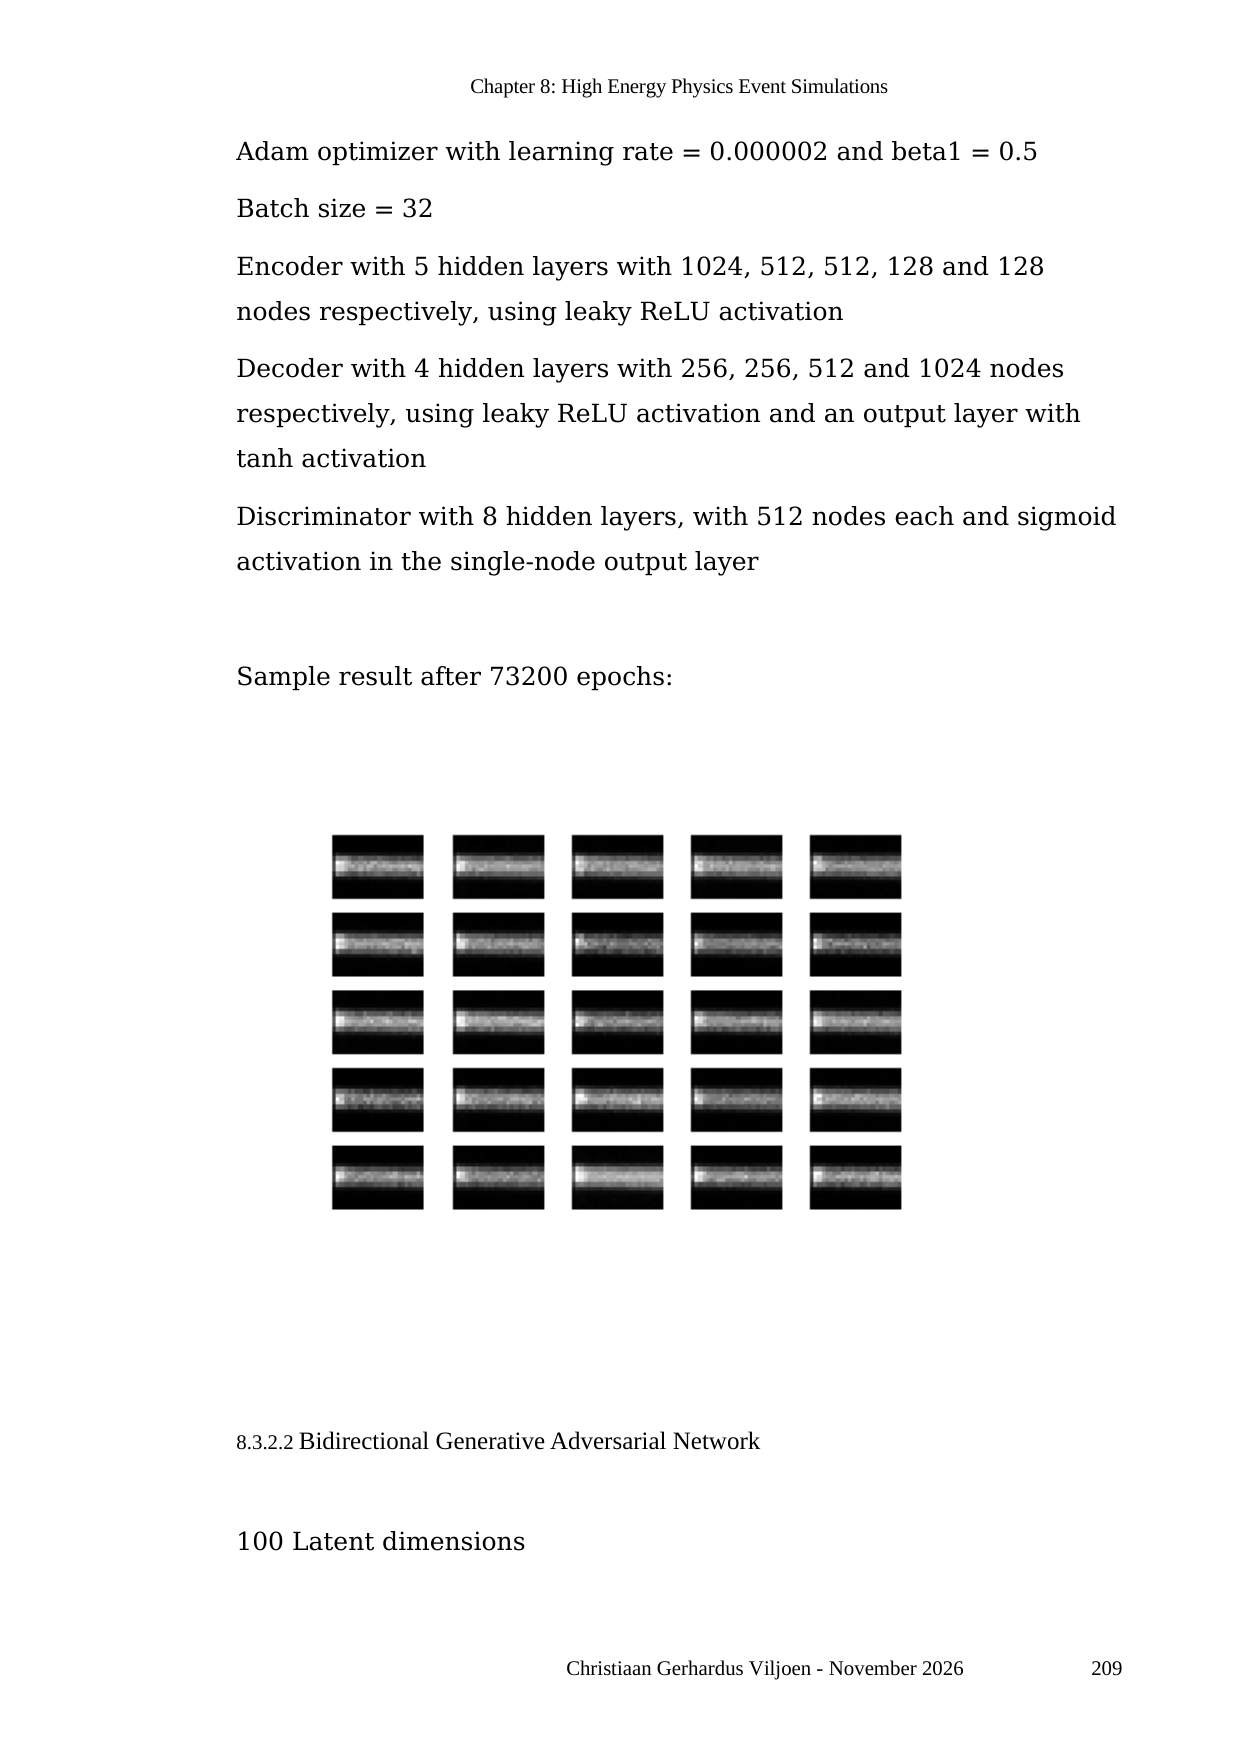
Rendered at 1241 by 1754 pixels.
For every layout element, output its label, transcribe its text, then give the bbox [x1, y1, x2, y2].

picture [236, 775, 980, 1272]
text Batch size = 32 [236, 193, 1122, 223]
text Sample result after 73200 epochs: [236, 660, 1122, 690]
text Discriminator with 8 hidden layers, with 512 nodes each and sigmoid activation in the single-node output layer [236, 500, 1122, 575]
text Encoder with 5 hidden layers with 1024, 512, 512, 128 and 128 nodes respectively, using leaky ReLU activation [236, 250, 1122, 325]
text 100 Latent dimensions [236, 1525, 1122, 1555]
subtitle Bidirectional Generative Adversarial Network [236, 1426, 1122, 1455]
text Decoder with 4 hidden layers with 256, 256, 512 and 1024 nodes respectively, using leaky ReLU activation and an output layer with tanh activation [236, 353, 1122, 473]
text Adam optimizer with learning rate = 0.000002 and beta1 = 0.5 [236, 135, 1122, 165]
